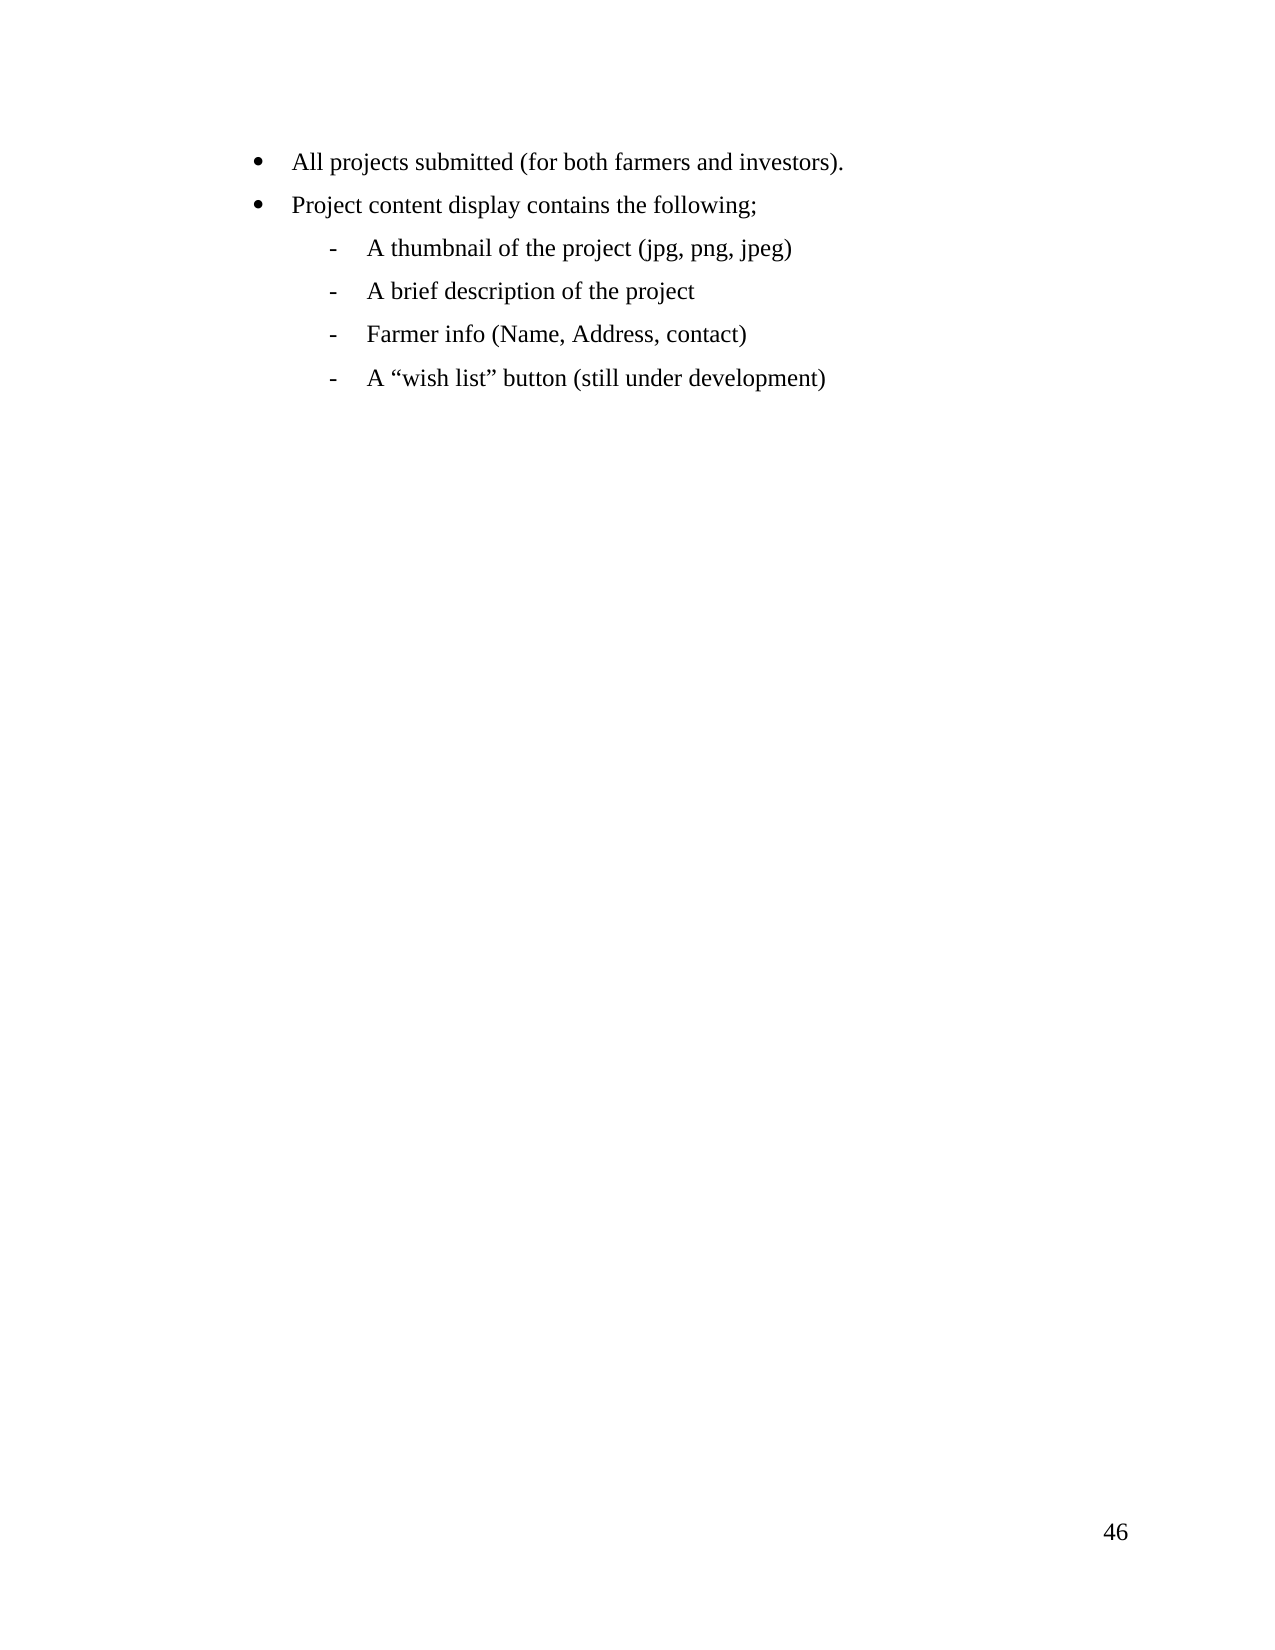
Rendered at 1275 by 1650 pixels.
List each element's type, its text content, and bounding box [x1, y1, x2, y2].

list Project content display contains the following; [254, 190, 1128, 219]
list A thumbnail of the project (jpg, png, jpeg) [329, 233, 1128, 262]
list A “wish list” button (still under development) [329, 363, 1128, 391]
list A brief description of the project [329, 276, 1128, 305]
list Farmer info (Name, Address, contact) [329, 319, 1128, 348]
list All projects submitted (for both farmers and investors). [254, 147, 1128, 176]
